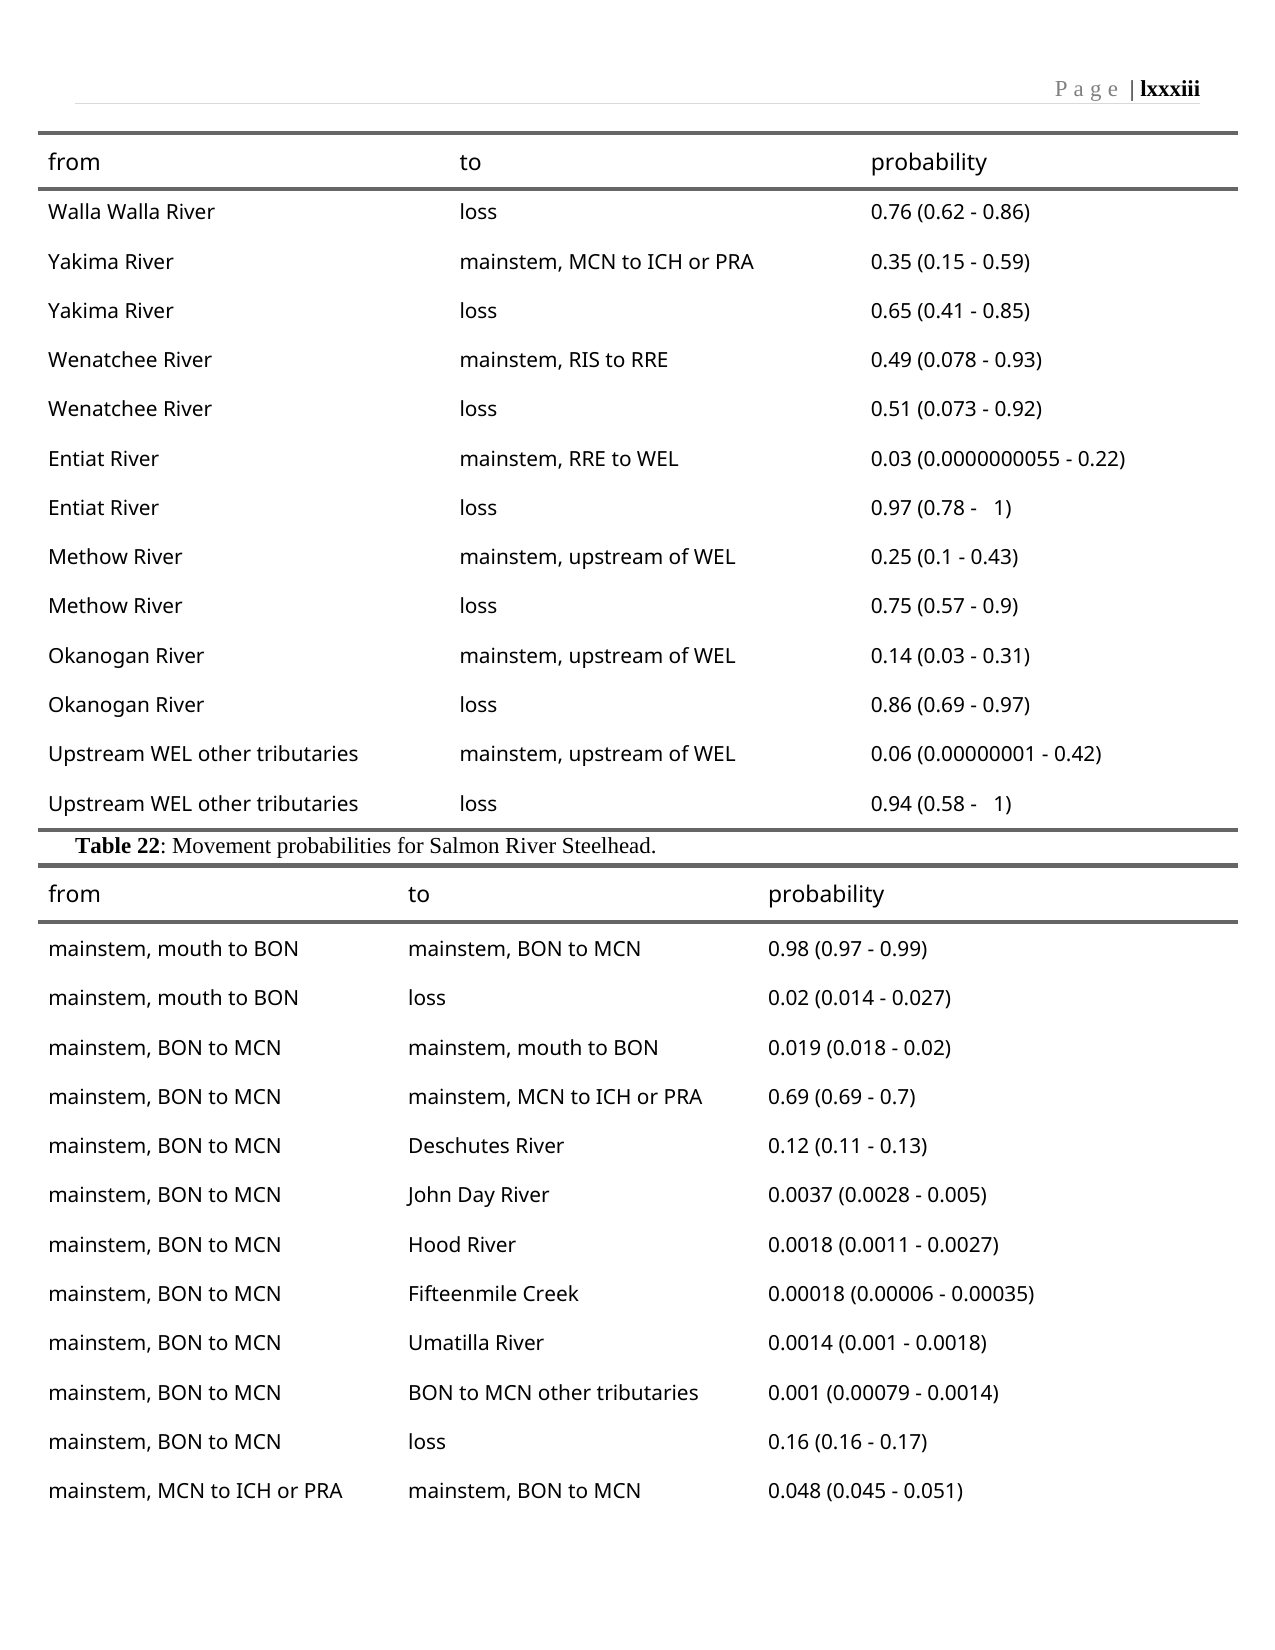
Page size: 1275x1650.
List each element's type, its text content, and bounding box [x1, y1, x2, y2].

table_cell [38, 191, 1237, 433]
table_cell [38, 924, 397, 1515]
text Table 22: Movement probabilities for Salmon River Steelhead. [75, 832, 1200, 858]
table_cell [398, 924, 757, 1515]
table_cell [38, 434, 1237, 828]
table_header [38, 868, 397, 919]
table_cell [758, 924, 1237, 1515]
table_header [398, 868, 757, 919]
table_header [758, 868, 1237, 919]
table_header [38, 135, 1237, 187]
